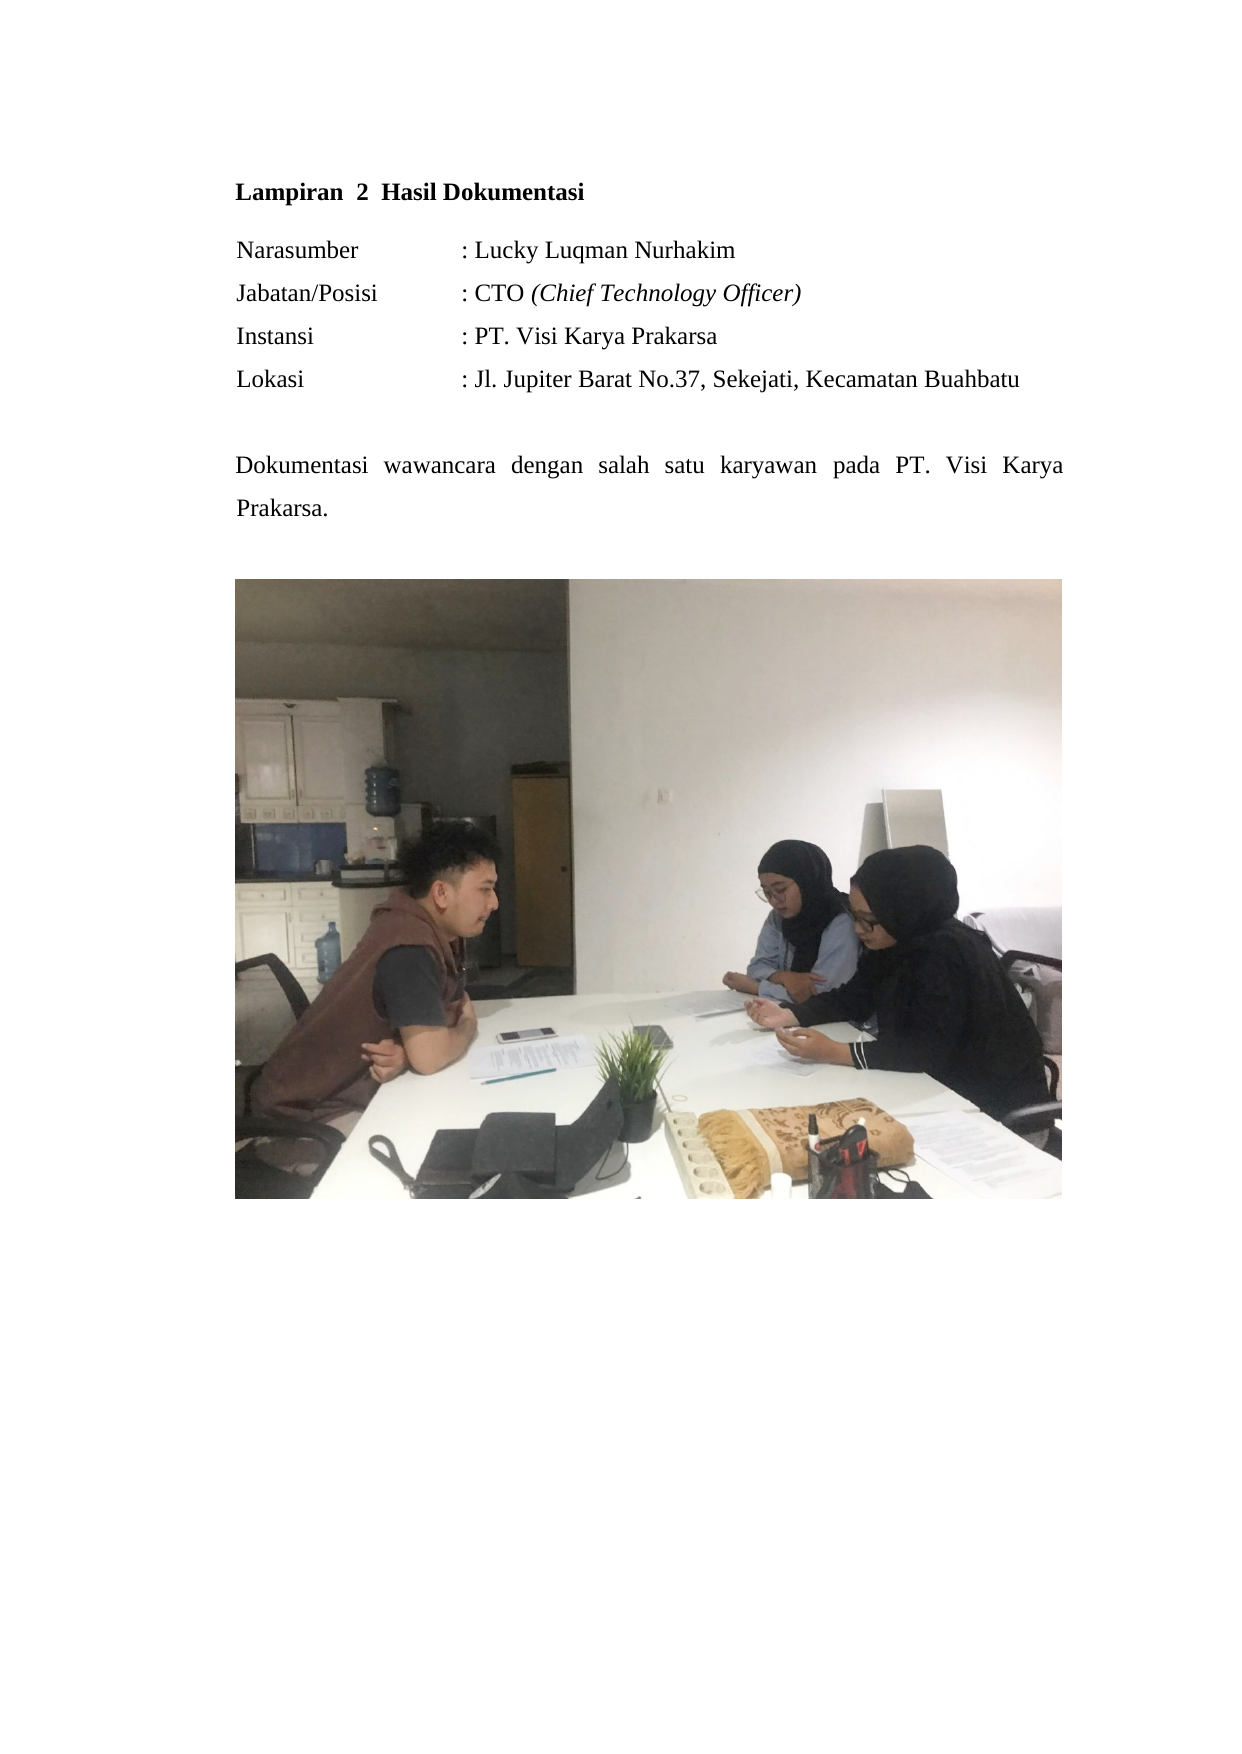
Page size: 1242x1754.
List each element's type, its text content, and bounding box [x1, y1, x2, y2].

picture [235, 579, 1062, 1199]
text Jabatan/Posisi : CTO (Chief Technology Officer) [236, 278, 1064, 307]
text Instansi : PT. Visi Karya Prakarsa [236, 321, 1064, 350]
text Narasumber : Lucky Luqman Nurhakim [236, 235, 1064, 263]
text Lokasi : Jl. Jupiter Barat No.37, Sekejati, Kecamatan Buahbatu [236, 364, 1064, 393]
text Lampiran 2 Hasil Dokumentasi [235, 177, 1064, 206]
text Dokumentasi wawancara dengan salah satu karyawan pada PT. Visi Karya Prakarsa. [235, 450, 1064, 522]
